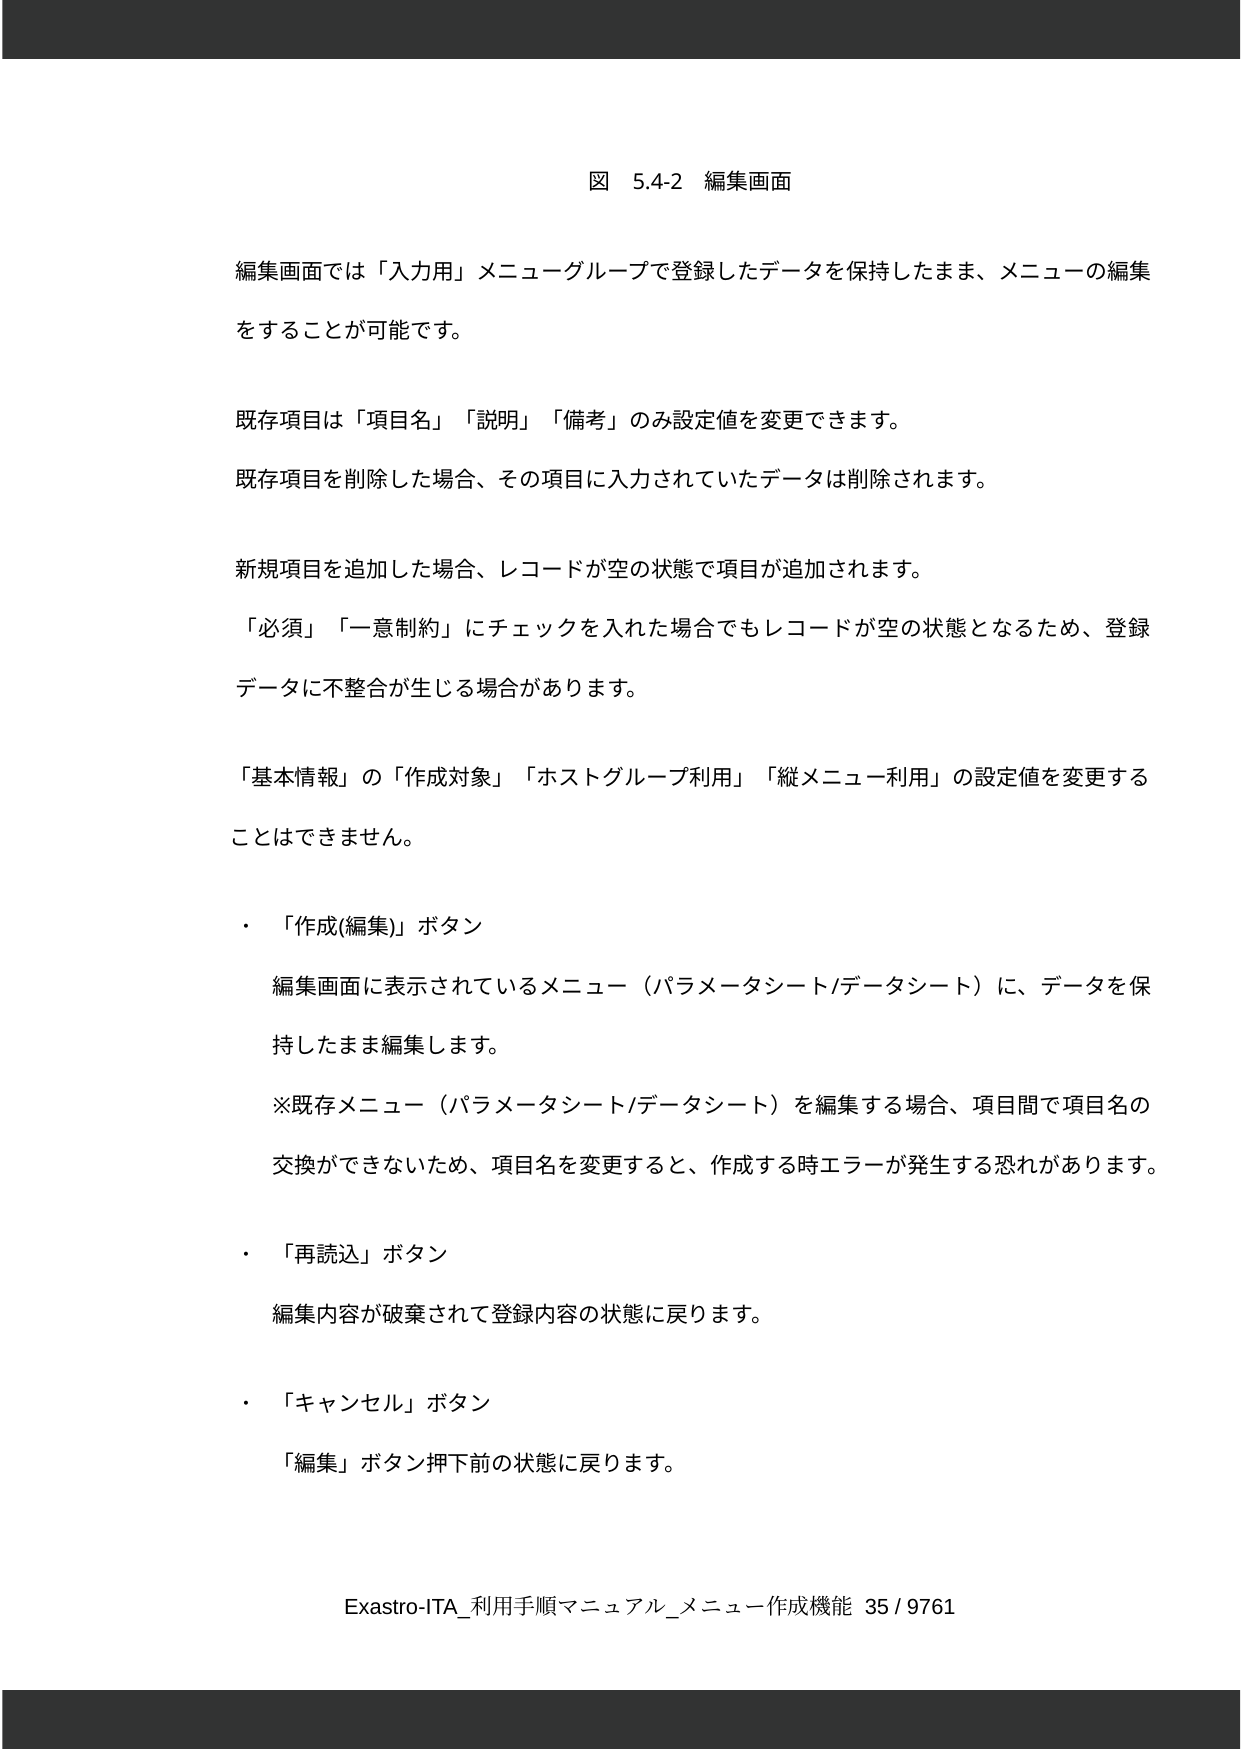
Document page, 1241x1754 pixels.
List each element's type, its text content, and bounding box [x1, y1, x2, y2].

list 「基本情報」の「作成対象」「ホストグループ利用」「縦メニュー利用」の設定値を変更することはできません。 [229, 746, 1152, 866]
picture [2, 1690, 1241, 1749]
list 新規項目を追加した場合、レコードが空の状態で項目が追加されます。 [235, 538, 1152, 597]
list 「必須」「一意制約」にチェックを入れた場合でもレコードが空の状態となるため、登録データに不整合が生じる場合があります。 [235, 597, 1152, 717]
list 既存項目を削除した場合、その項目に入力されていたデータは削除されます。 [235, 448, 1152, 508]
list 「作成(編集)」ボタン 編集画面に表示されているメニュー（パラメータシート/データシート）に、データを保持したまま編集します。 ※既存メニュー（パラメータシート/データシート）を編集する場合、項目間で項目名の交換ができないため、項目名を変更すると、作成する時エラーが発生する恐れがあります。 [235, 895, 1152, 1193]
list 編集画面では「入力用」メニューグループで登録したデータを保持したまま、メニューの編集をすることが可能です。 [235, 240, 1152, 359]
list 「キャンセル」ボタン 「編集」ボタン押下前の状態に戻ります。 [235, 1372, 1152, 1491]
list 「再読込」ボタン 編集内容が破棄されて登録内容の状態に戻ります。 [235, 1223, 1152, 1342]
list 図 5.4-2 編集画面 [229, 151, 1152, 210]
list 既存項目は「項目名」「説明」「備考」のみ設定値を変更できます。 [235, 389, 1152, 448]
picture [2, 0, 1241, 59]
